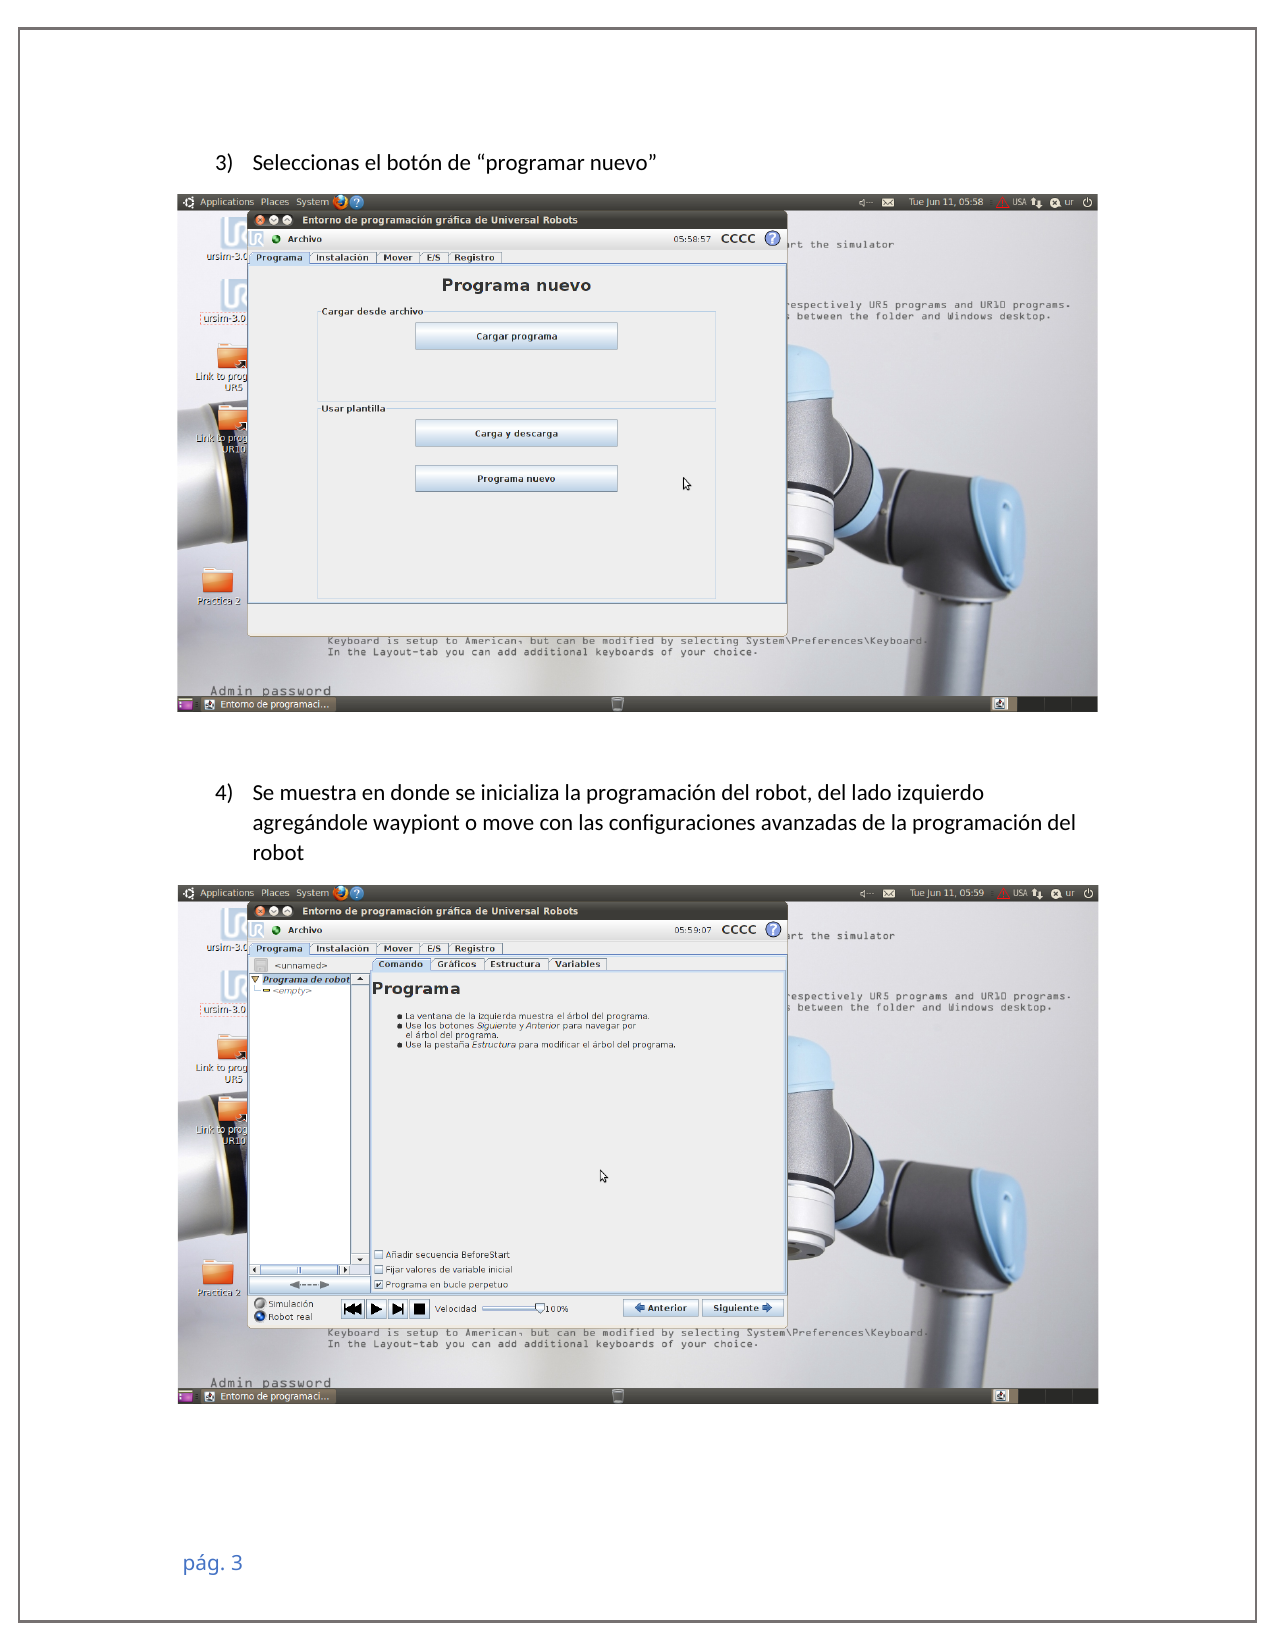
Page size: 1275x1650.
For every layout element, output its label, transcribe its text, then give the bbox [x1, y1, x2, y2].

list Seleccionas el botón de “programar nuevo” [215, 148, 1098, 176]
picture [177, 885, 1099, 1404]
list Se muestra en donde se inicializa la programación del robot, del lado izquierdo agregándole waypiont o move con las configuraciones avanzadas de la programación del robot [215, 778, 1098, 866]
picture [177, 194, 1098, 712]
